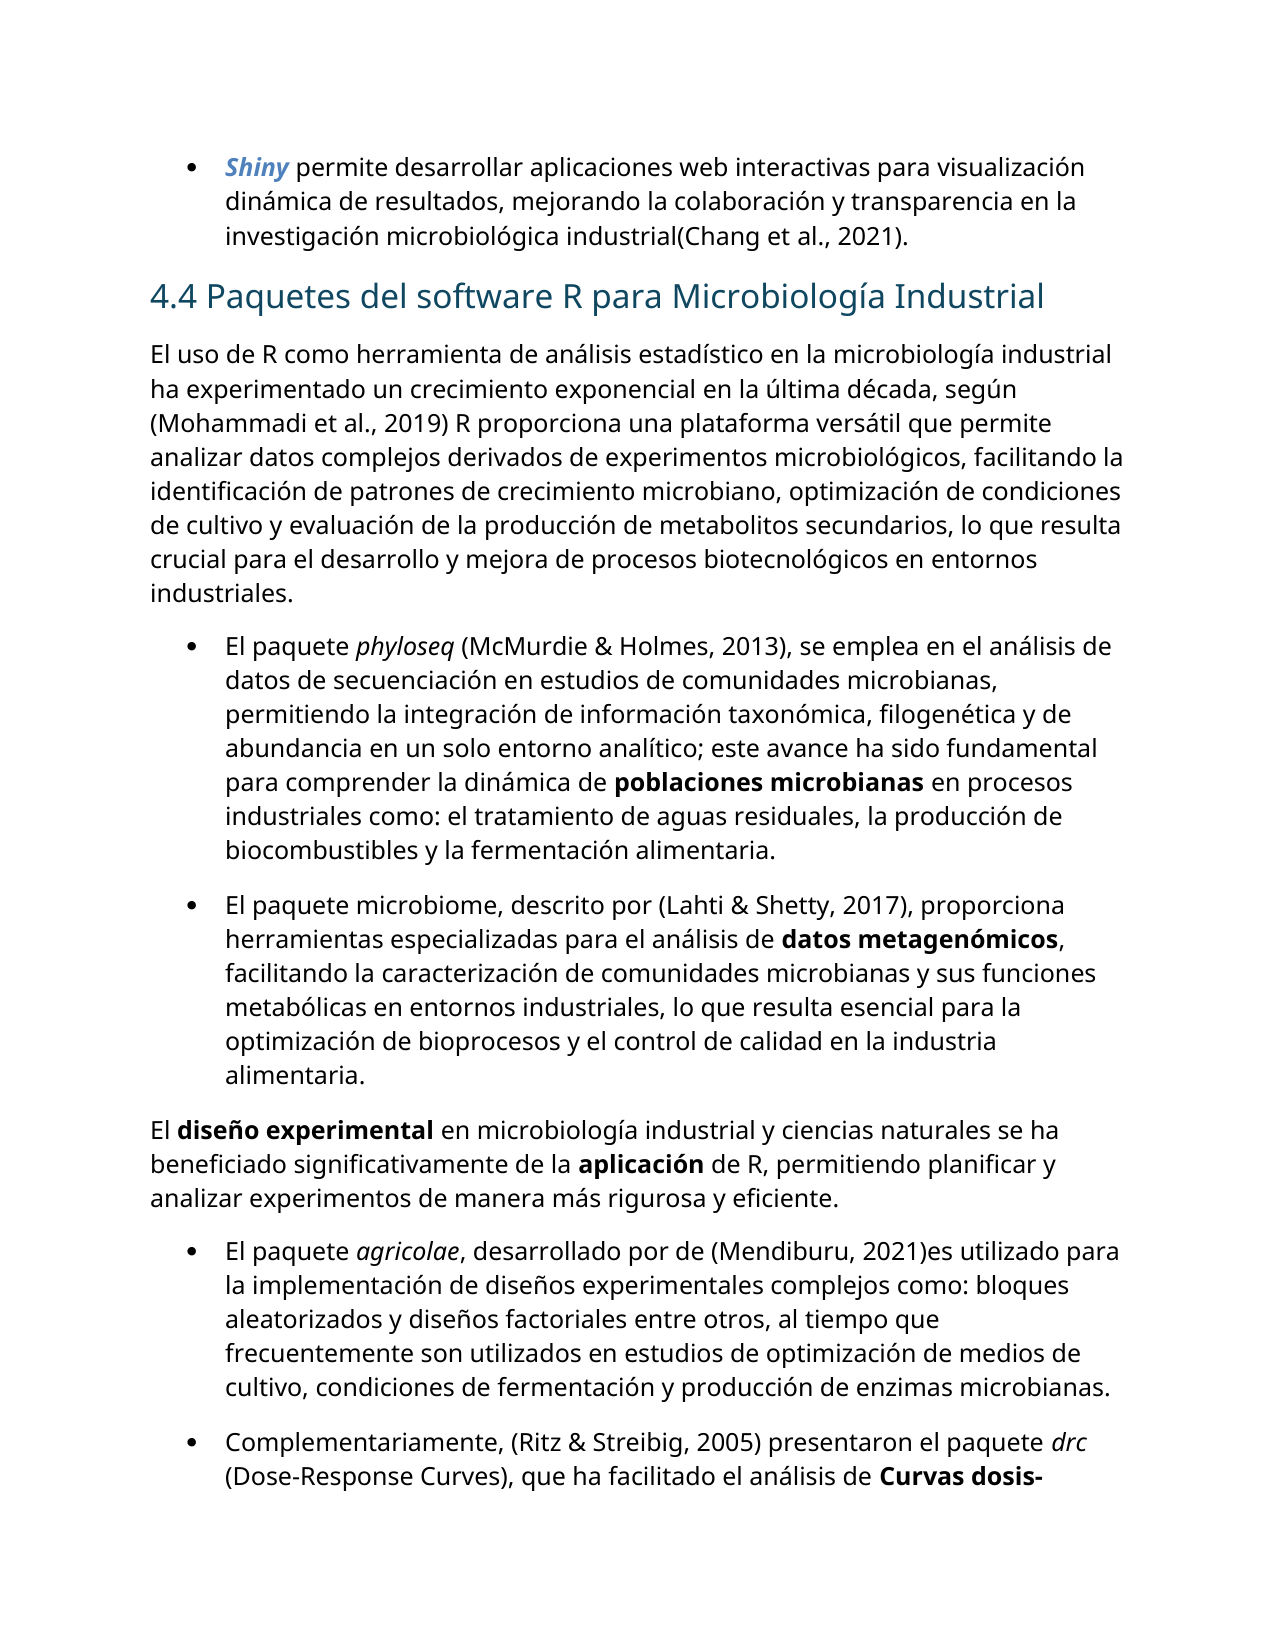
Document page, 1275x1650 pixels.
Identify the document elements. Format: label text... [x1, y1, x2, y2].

text El diseño experimental en microbiología industrial y ciencias naturales se ha beneficiado significativamente de la aplicación de R, permitiendo planificar y analizar experimentos de manera más rigurosa y eficiente. [150, 1113, 1125, 1215]
list Shiny permite desarrollar aplicaciones web interactivas para visualización dinámica de resultados, mejorando la colaboración y transparencia en la investigación microbiológica industrial(Chang et al., 2021). [187, 150, 1125, 252]
text El uso de R como herramienta de análisis estadístico en la microbiología industrial ha experimentado un crecimiento exponencial en la última década, según (Mohammadi et al., 2019) R proporciona una plataforma versátil que permite analizar datos complejos derivados de experimentos microbiológicos, facilitando la identificación de patrones de crecimiento microbiano, optimización de condiciones de cultivo y evaluación de la producción de metabolitos secundarios, lo que resulta crucial para el desarrollo y mejora de procesos biotecnológicos en entornos industriales. [150, 337, 1125, 610]
list El paquete microbiome, descrito por (Lahti & Shetty, 2017), proporciona herramientas especializadas para el análisis de datos metagenómicos, facilitando la caracterización de comunidades microbianas y sus funciones metabólicas en entornos industriales, lo que resulta esencial para la optimización de bioprocesos y el control de calidad en la industria alimentaria. [187, 888, 1125, 1092]
list El paquete phyloseq (McMurdie & Holmes, 2013), se emplea en el análisis de datos de secuenciación en estudios de comunidades microbianas, permitiendo la integración de información taxonómica, filogenética y de abundancia en un solo entorno analítico; este avance ha sido fundamental para comprender la dinámica de poblaciones microbianas en procesos industriales como: el tratamiento de aguas residuales, la producción de biocombustibles y la fermentación alimentaria. [187, 628, 1125, 867]
list El paquete agricolae, desarrollado por de (Mendiburu, 2021)es utilizado para la implementación de diseños experimentales complejos como: bloques aleatorizados y diseños factoriales entre otros, al tiempo que frecuentemente son utilizados en estudios de optimización de medios de cultivo, condiciones de fermentación y producción de enzimas microbianas. [187, 1234, 1125, 1404]
subtitle 4.4 Paquetes del software R para Microbiología Industrial [150, 273, 1125, 318]
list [187, 1425, 1125, 1493]
